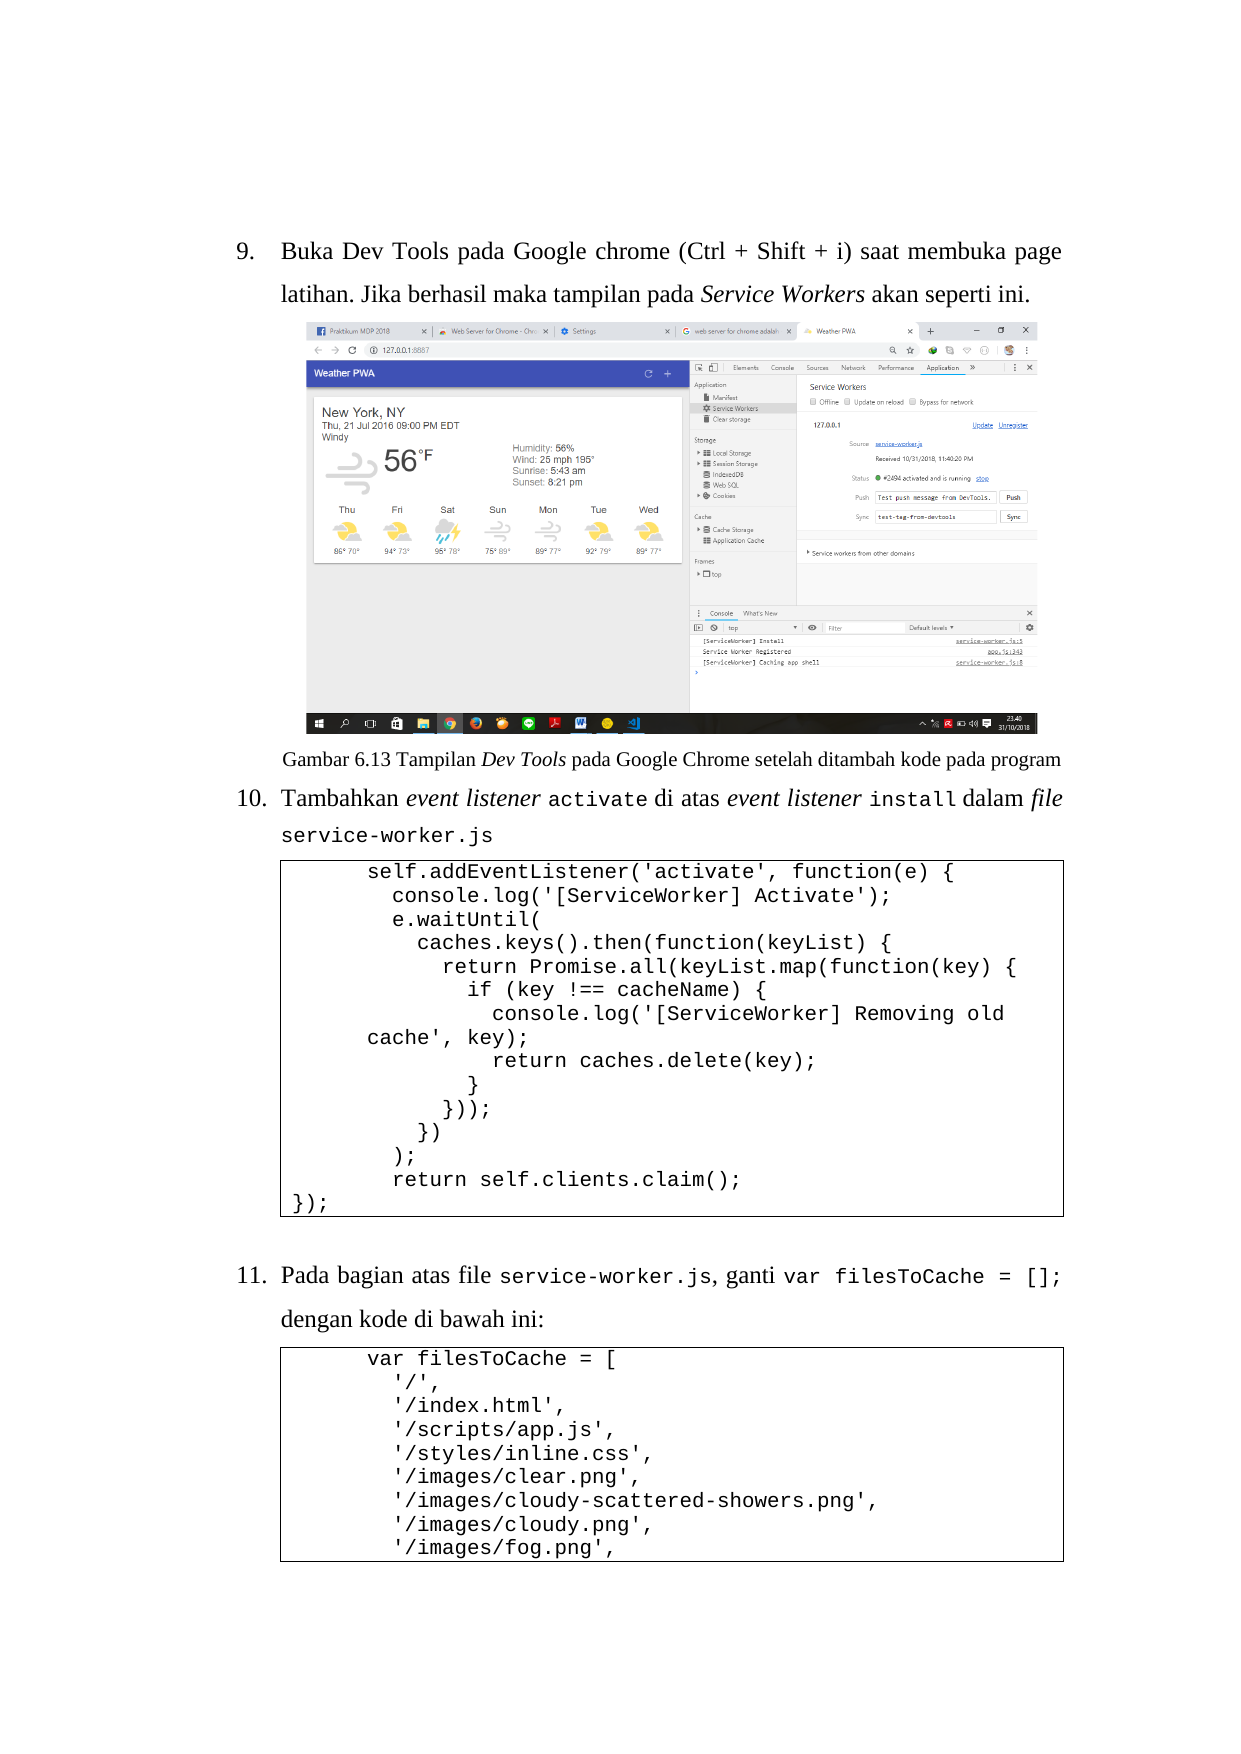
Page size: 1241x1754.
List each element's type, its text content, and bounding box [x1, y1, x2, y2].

list Gambar 6.13 Tampilan Dev Tools pada Google Chrome setelah ditambah kode pada program [281, 747, 1063, 771]
picture [306, 322, 1038, 734]
list 11. Pada bagian atas file service-worker.js, ganti var filesToCache = []; dengan kode di bawah ini: [236, 1260, 1063, 1333]
list Buka Dev Tools pada Google chrome (Ctrl + Shift + i) saat membuka page latihan. Jika berhasil maka tampilan pada Service Workers akan seperti ini. [236, 236, 1063, 308]
list 10. Tambahkan event listener activate di atas event listener install dalam file service-worker.js [236, 783, 1063, 848]
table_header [281, 1348, 1063, 1561]
table_header self.addEventListener('activate', function(e) { console.log('[ServiceWorker] Activate'); e.waitUntil( caches.keys().then(function(keyList) { return Promise.all(keyList.map(function(key) { if (key !== cacheName) { console.log('[ServiceWorker] Removing old cache', key); return caches.delete(key); } })); }) ); return self.clients.claim(); }); [281, 861, 1063, 1216]
